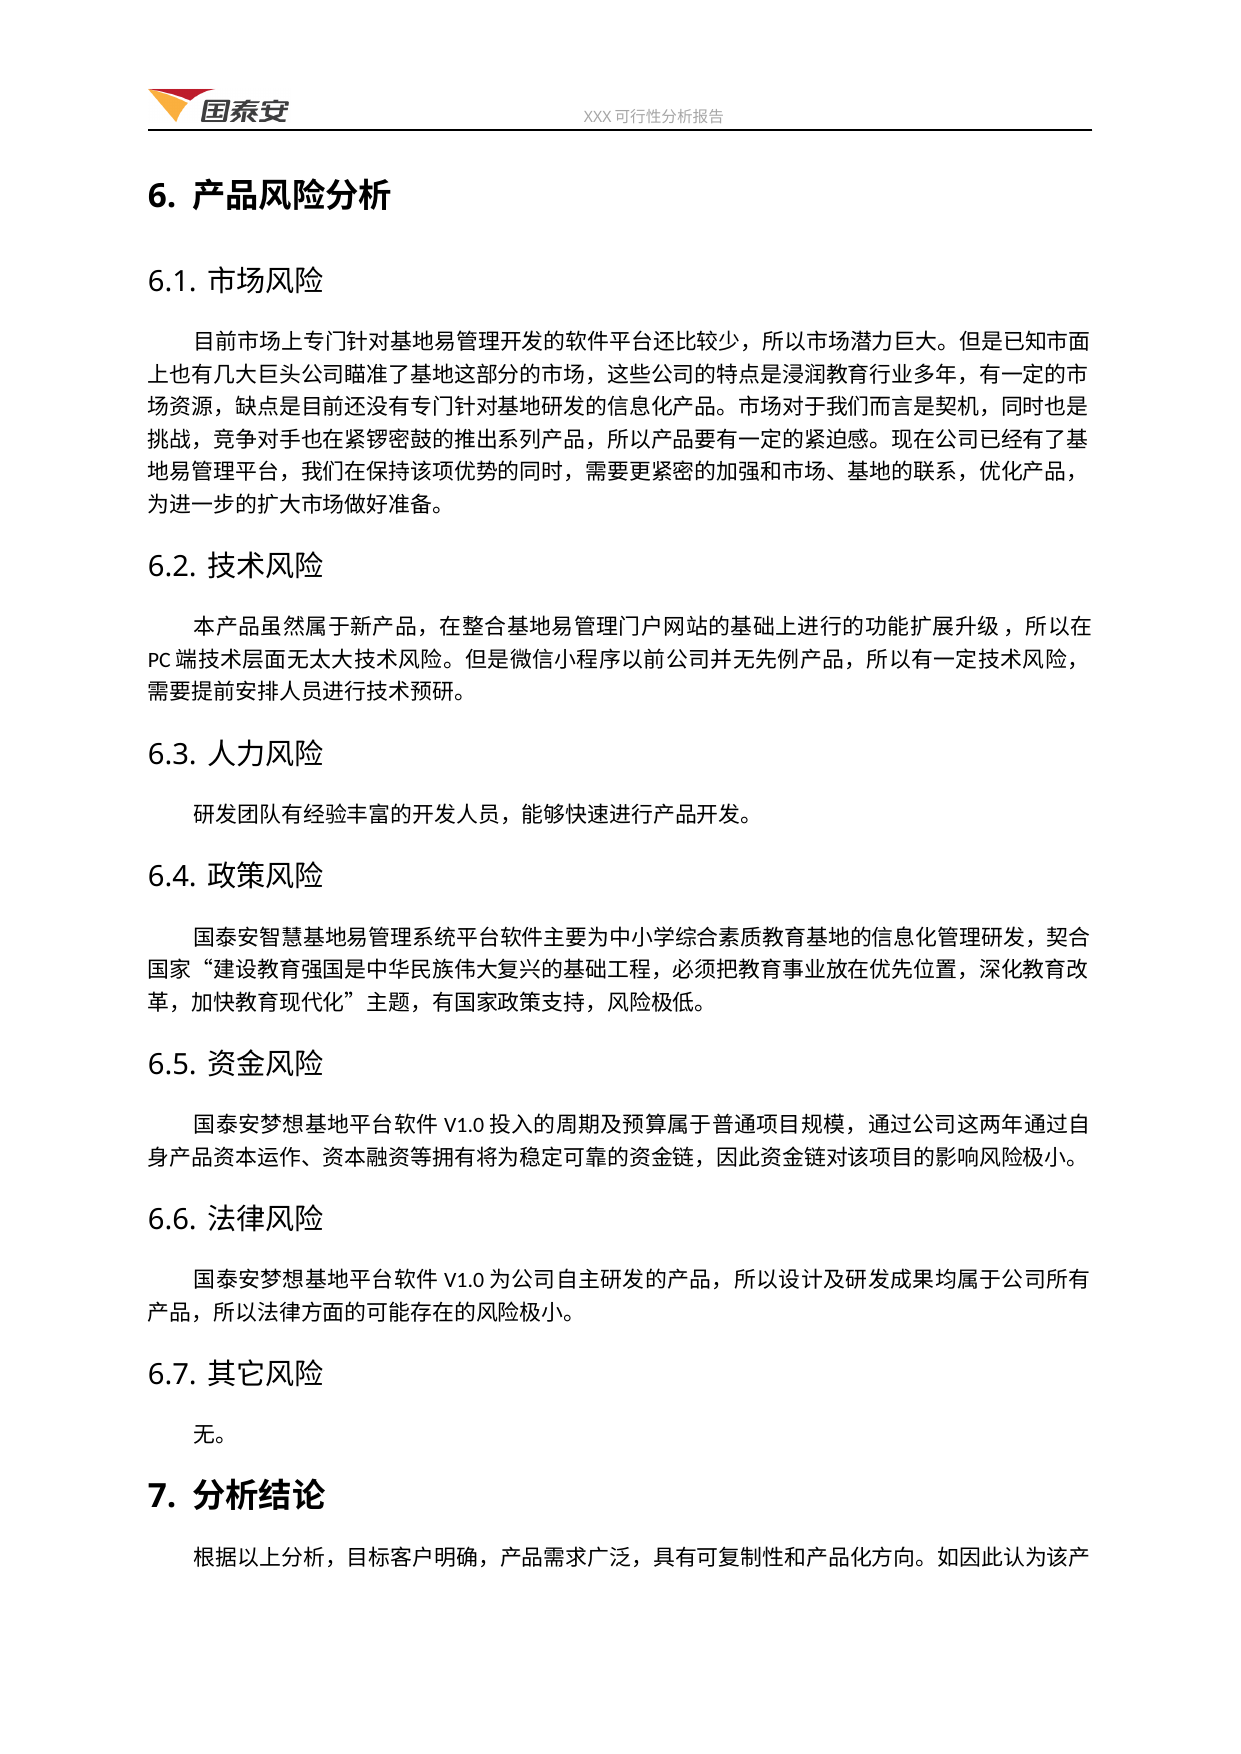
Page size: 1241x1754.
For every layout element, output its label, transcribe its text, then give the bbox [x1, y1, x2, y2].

subtitle 人力风险 [148, 719, 1092, 784]
subtitle 其它风险 [148, 1339, 1092, 1404]
subtitle 法律风险 [148, 1184, 1092, 1249]
subtitle 政策风险 [148, 842, 1092, 907]
subtitle 技术风险 [148, 531, 1092, 596]
text 目前市场上专门针对基地易管理开发的软件平台还比较少，所以市场潜力巨大。但是已知市面上也有几大巨头公司瞄准了基地这部分的市场，这些公司的特点是浸润教育行业多年，有一定的市场资源，缺点是目前还没有专门针对基地研发的信息化产品。市场对于我们而言是契机，同时也是挑战，竞争对手也在紧锣密鼓的推出系列产品，所以产品要有一定的紧迫感。现在公司已经有了基地易管理平台，我们在保持该项优势的同时，需要更紧密的加强和市场、基地的联系，优化产品，为进一步的扩大市场做好准备。 [148, 324, 1092, 519]
subtitle 市场风险 [148, 246, 1092, 311]
subtitle 资金风险 [148, 1029, 1092, 1094]
picture [147, 88, 291, 123]
text 国泰安智慧基地易管理系统平台软件主要为中小学综合素质教育基地的信息化管理研发，契合国家“建设教育强国是中华民族伟大复兴的基础工程，必须把教育事业放在优先位置，深化教育改革，加快教育现代化”主题，有国家政策支持，风险极低。 [148, 919, 1092, 1017]
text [148, 1540, 1092, 1572]
subtitle 产品风险分析 [148, 162, 1092, 227]
subtitle 分析结论 [148, 1462, 1092, 1527]
text 国泰安梦想基地平台软件V1.0投入的周期及预算属于普通项目规模，通过公司这两年通过自身产品资本运作、资本融资等拥有将为稳定可靠的资金链，因此资金链对该项目的影响风险极小。 [148, 1107, 1092, 1172]
text 研发团队有经验丰富的开发人员，能够快速进行产品开发。 [148, 797, 1092, 829]
text 无。 [148, 1417, 1092, 1449]
text 本产品虽然属于新产品，在整合基地易管理门户网站的基础上进行的功能扩展升级，所以在PC端技术层面无太大技术风险。但是微信小程序以前公司并无先例产品，所以有一定技术风险，需要提前安排人员进行技术预研。 [148, 609, 1092, 706]
text 国泰安梦想基地平台软件V1.0为公司自主研发的产品，所以设计及研发成果均属于公司所有产品，所以法律方面的可能存在的风险极小。 [148, 1262, 1092, 1327]
